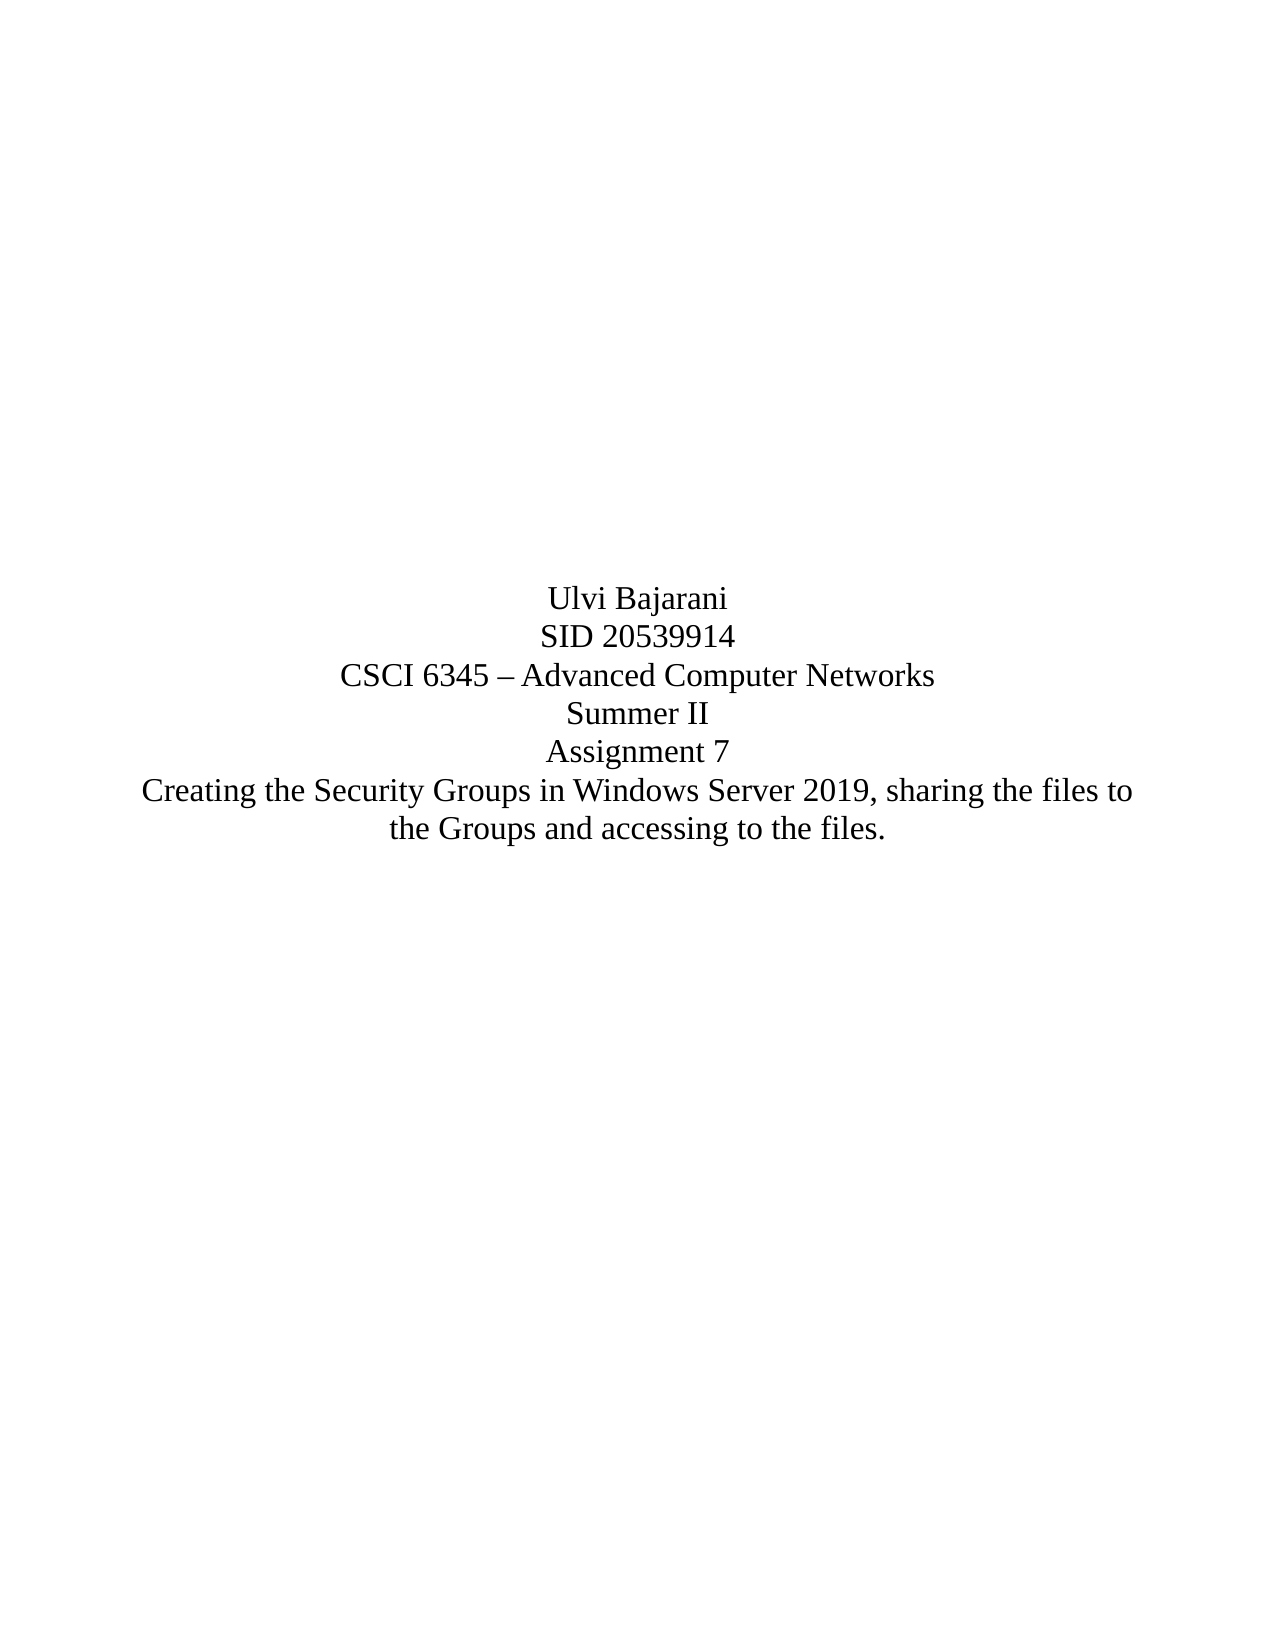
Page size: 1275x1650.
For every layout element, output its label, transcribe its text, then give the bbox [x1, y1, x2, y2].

text CSCI 6345 – Advanced Computer Networks [118, 655, 1157, 693]
text Summer II [118, 693, 1157, 731]
text Assignment 7 [118, 731, 1157, 770]
text Ulvi Bajarani [118, 578, 1157, 616]
text Creating the Security Groups in Windows Server 2019, sharing the files to the Groups and accessing to the files. [118, 770, 1157, 846]
text SID 20539914 [118, 616, 1157, 655]
